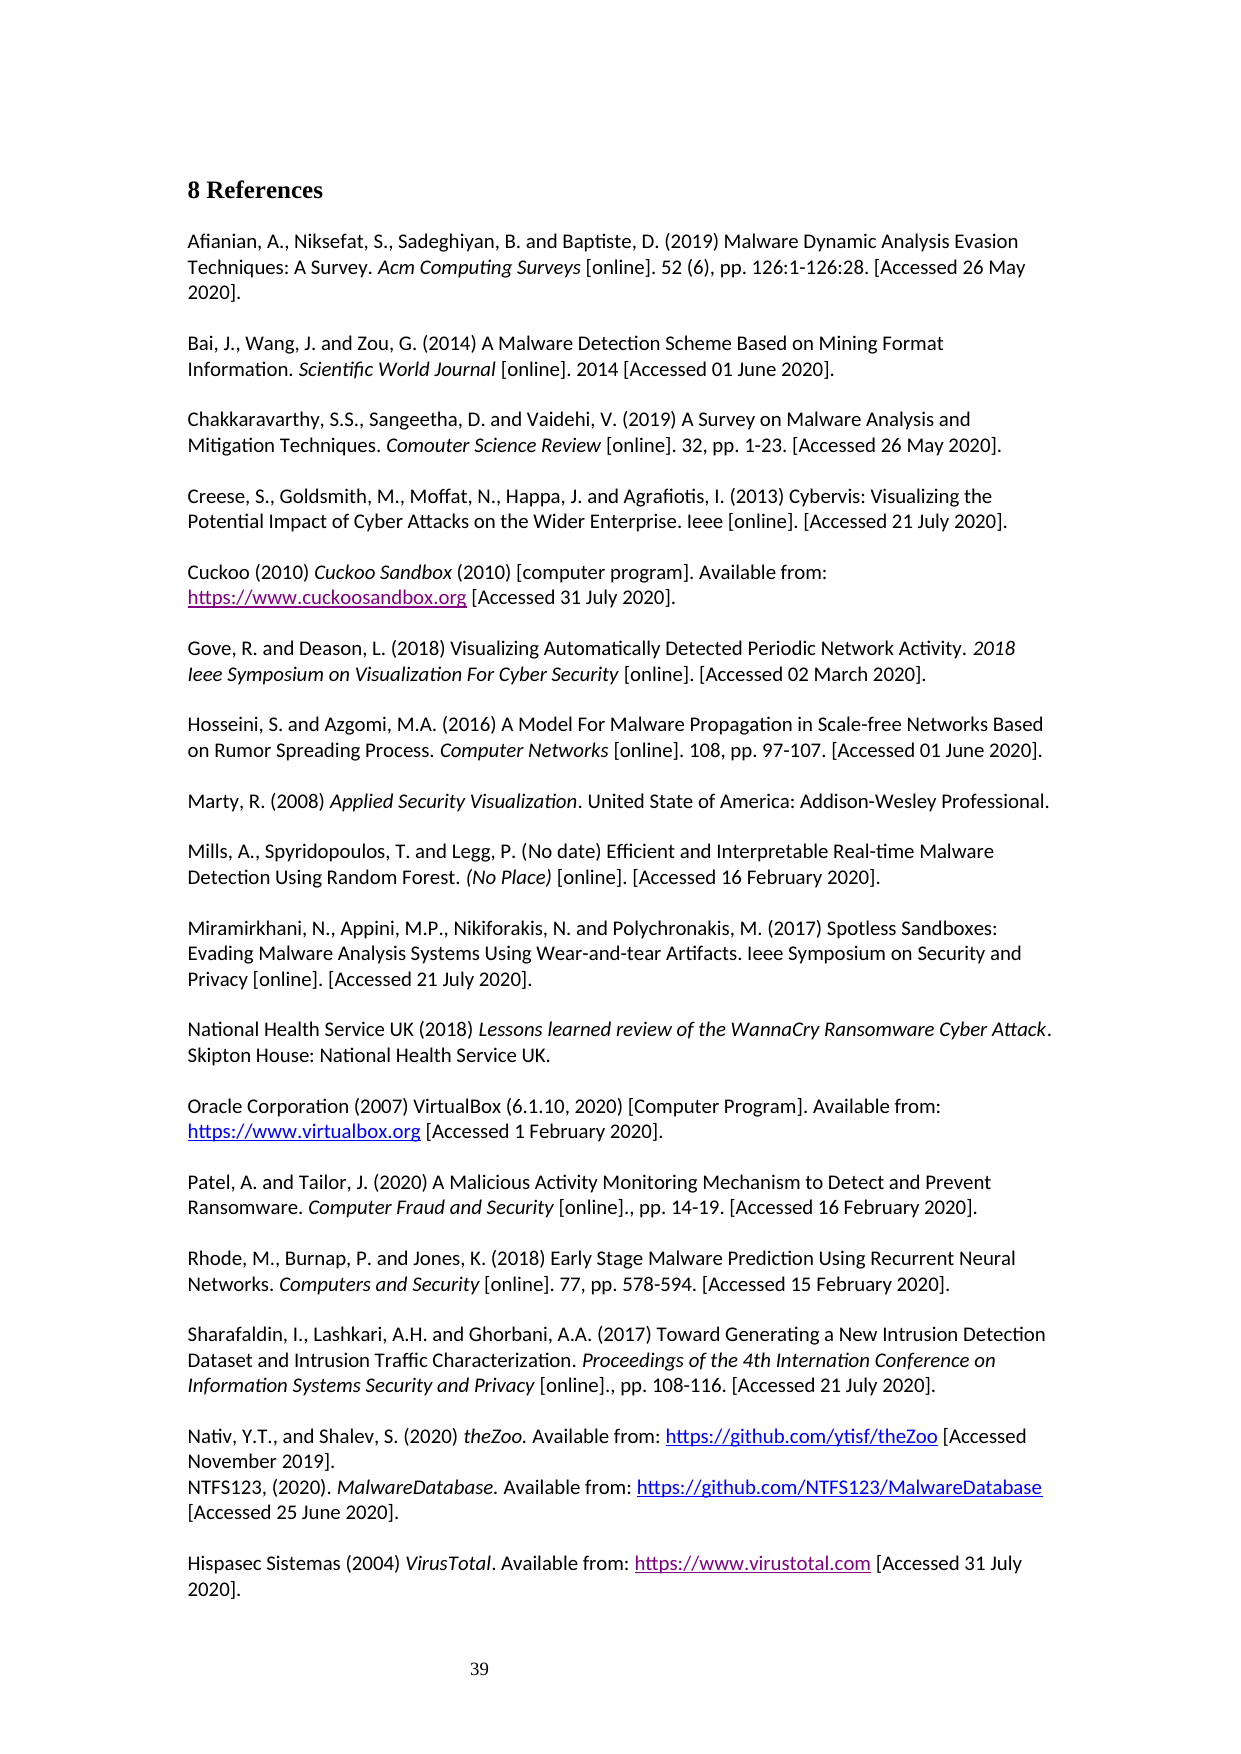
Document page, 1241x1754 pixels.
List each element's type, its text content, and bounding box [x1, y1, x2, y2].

text Nativ, Y.T., and Shalev, S. (2020) theZoo. Available from: https://github.com/ytisf/theZoo [Accessed November 2019]. [187, 1423, 1053, 1474]
text NTFS123, (2020). MalwareDatabase. Available from: https://github.com/NTFS123/MalwareDatabase [Accessed 25 June 2020]. [187, 1474, 1053, 1525]
text Bai, J., Wang, J. and Zou, G. (2014) A Malware Detection Scheme Based on Mining Format Information. Scientific World Journal [online]. 2014 [Accessed 01 June 2020]. [187, 330, 1053, 381]
text Afianian, A., Niksefat, S., Sadeghiyan, B. and Baptiste, D. (2019) Malware Dynamic Analysis Evasion Techniques: A Survey. Acm Computing Surveys [online]. 52 (6), pp. 126:1-126:28. [Accessed 26 May 2020]. [187, 229, 1053, 305]
text Hosseini, S. and Azgomi, M.A. (2016) A Model For Malware Propagation in Scale-free Networks Based on Rumor Spreading Process. Computer Networks [online]. 108, pp. 97-107. [Accessed 01 June 2020]. [187, 712, 1053, 762]
text Chakkaravarthy, S.S., Sangeetha, D. and Vaidehi, V. (2019) A Survey on Malware Analysis and Mitigation Techniques. Comouter Science Review [online]. 32, pp. 1-23. [Accessed 26 May 2020]. [187, 407, 1053, 457]
text Cuckoo (2010) Cuckoo Sandbox (2010) [computer program]. Available from: https://www.cuckoosandbox.org [Accessed 31 July 2020]. [187, 559, 1053, 610]
text Miramirkhani, N., Appini, M.P., Nikiforakis, N. and Polychronakis, M. (2017) Spotless Sandboxes: Evading Malware Analysis Systems Using Wear-and-tear Artifacts. Ieee Symposium on Security and Privacy [online]. [Accessed 21 July 2020]. [187, 915, 1053, 991]
text Marty, R. (2008) Applied Security Visualization. United State of America: Addison-Wesley Professional. [187, 788, 1053, 813]
text National Health Service UK (2018) Lessons learned review of the WannaCry Ransomware Cyber Attack. Skipton House: National Health Service UK. [187, 1017, 1053, 1067]
text Patel, A. and Tailor, J. (2020) A Malicious Activity Monitoring Mechanism to Detect and Prevent Ransomware. Computer Fraud and Security [online]., pp. 14-19. [Accessed 16 February 2020]. [187, 1169, 1053, 1220]
text Hispasec Sistemas (2004) VirusTotal. Available from: https://www.virustotal.com [Accessed 31 July 2020]. [187, 1550, 1053, 1601]
text Gove, R. and Deason, L. (2018) Visualizing Automatically Detected Periodic Network Activity. 2018 Ieee Symposium on Visualization For Cyber Security [online]. [Accessed 02 March 2020]. [187, 635, 1053, 686]
text Creese, S., Goldsmith, M., Moffat, N., Happa, J. and Agrafiotis, I. (2013) Cybervis: Visualizing the Potential Impact of Cyber Attacks on the Wider Enterprise. Ieee [online]. [Accessed 21 July 2020]. [187, 483, 1053, 534]
text Sharafaldin, I., Lashkari, A.H. and Ghorbani, A.A. (2017) Toward Generating a New Intrusion Detection Dataset and Intrusion Traffic Characterization. Proceedings of the 4th Internation Conference on Information Systems Security and Privacy [online]., pp. 108-116. [Accessed 21 July 2020]. [187, 1322, 1053, 1398]
text Mills, A., Spyridopoulos, T. and Legg, P. (No date) Efficient and Interpretable Real-time Malware Detection Using Random Forest. (No Place) [online]. [Accessed 16 February 2020]. [187, 839, 1053, 889]
text Oracle Corporation (2007) VirtualBox (6.1.10, 2020) [Computer Program]. Available from: https://www.virtualbox.org [Accessed 1 February 2020]. [187, 1093, 1053, 1144]
text Rhode, M., Burnap, P. and Jones, K. (2018) Early Stage Malware Prediction Using Recurrent Neural Networks. Computers and Security [online]. 77, pp. 578-594. [Accessed 15 February 2020]. [187, 1245, 1053, 1296]
subtitle 8 References [187, 175, 1053, 204]
